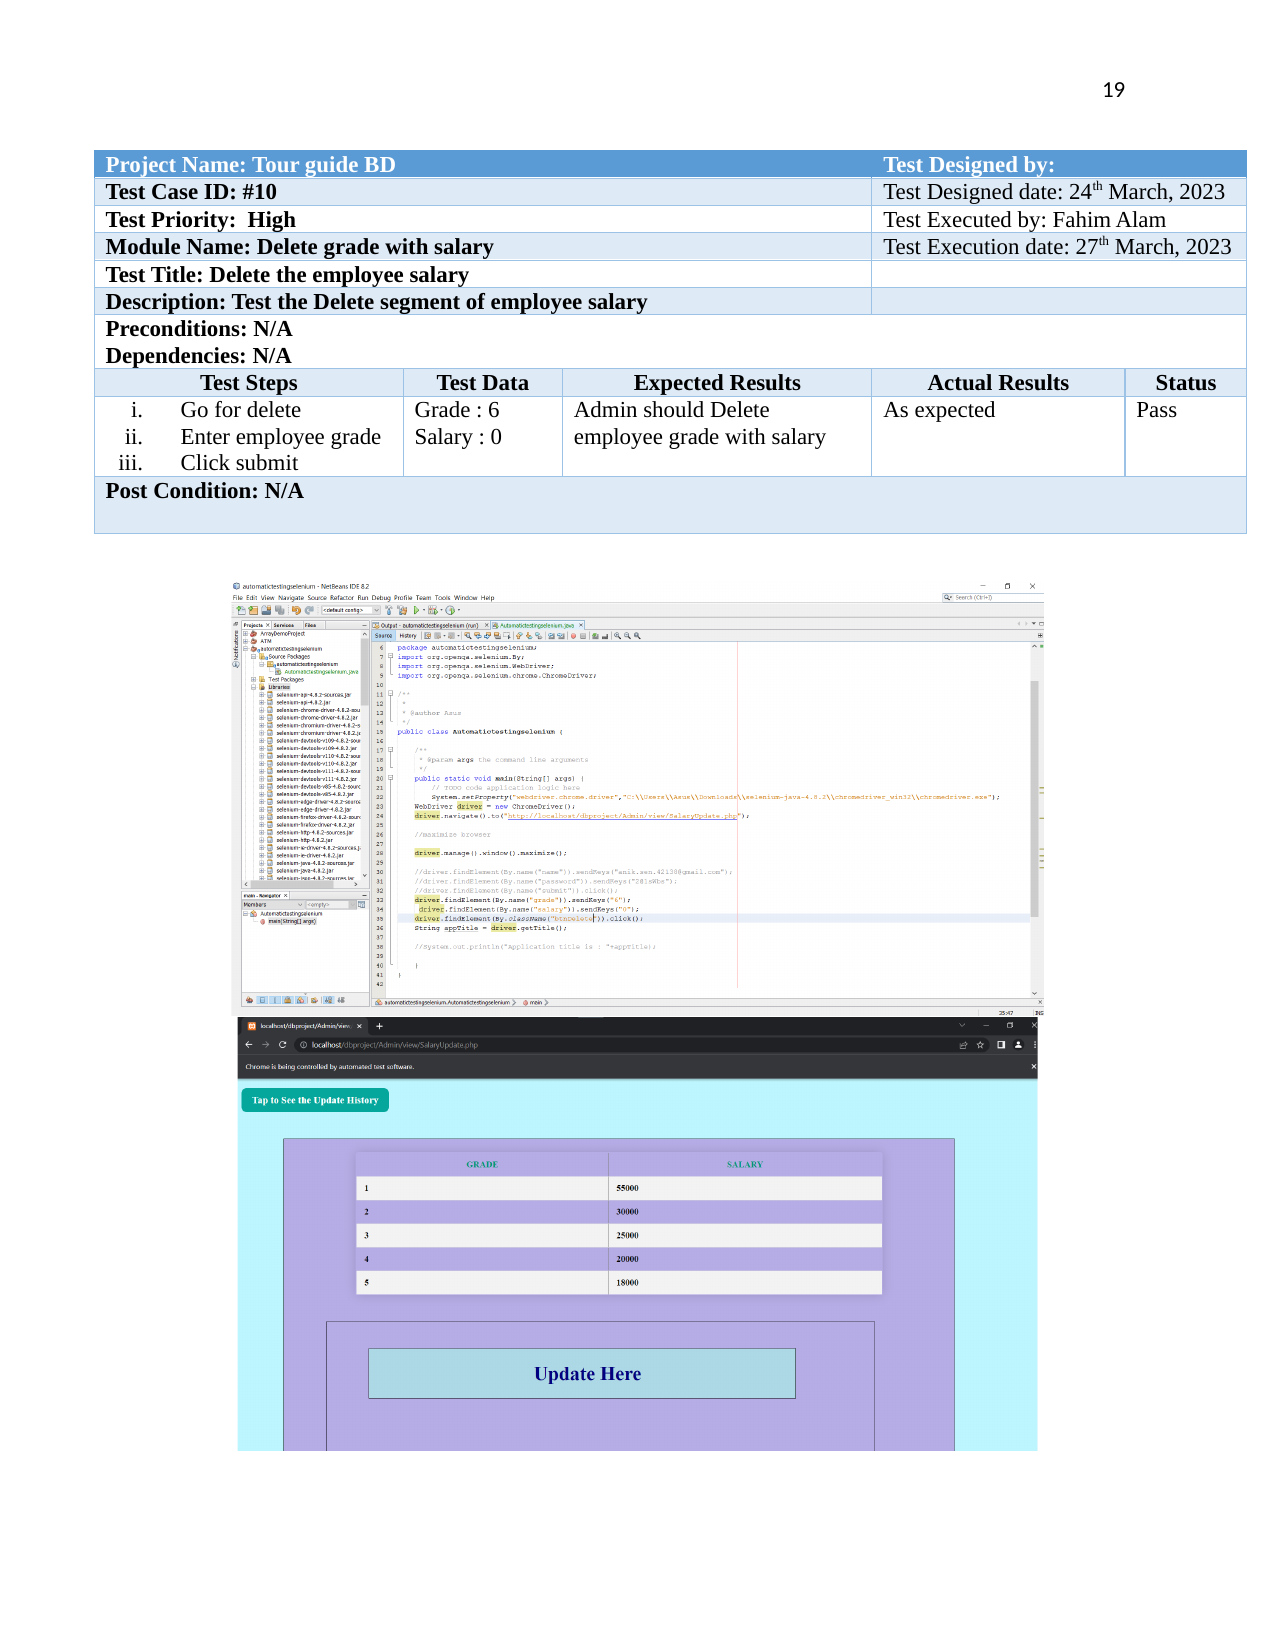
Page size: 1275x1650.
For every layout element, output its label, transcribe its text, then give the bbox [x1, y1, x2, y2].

table_cell [872, 288, 1246, 314]
table_cell Module Name: Delete grade with salary [95, 233, 871, 259]
table_cell As expected [872, 397, 1124, 476]
table_cell Test Data [404, 369, 562, 396]
table_cell Test Execution date: 27th March, 2023 [872, 233, 1246, 259]
table_cell Test Steps [95, 369, 403, 396]
table_cell Pass [1126, 397, 1246, 476]
table_cell Grade : 6 Salary : 0 [404, 397, 562, 476]
table_cell Test Designed date: 24th March, 2023 [872, 179, 1246, 205]
table_cell Test Priority: High [95, 206, 871, 232]
table_header Project Name: Tour guide BD [95, 151, 871, 177]
table_cell Go for delete Enter employee grade Click submit [95, 397, 403, 476]
picture [237, 1017, 1038, 1451]
table_cell Preconditions: N/A Dependencies: N/A [95, 315, 1246, 368]
table_cell Expected Results [563, 369, 871, 396]
picture [231, 580, 1044, 1016]
table_cell Test Case ID: #10 [95, 179, 871, 205]
table_cell Status [1126, 369, 1246, 396]
table_header Test Designed by: [872, 151, 1246, 177]
table_cell [872, 261, 1246, 287]
table_cell Admin should Delete employee grade with salary [563, 397, 871, 476]
table_cell Test Title: Delete the employee salary [95, 261, 871, 287]
table_cell Description: Test the Delete segment of employee salary [95, 288, 871, 314]
table_cell Test Executed by: Fahim Alam [872, 206, 1246, 232]
table_cell Actual Results [872, 369, 1124, 396]
table_cell Post Condition: N/A [95, 477, 1246, 533]
